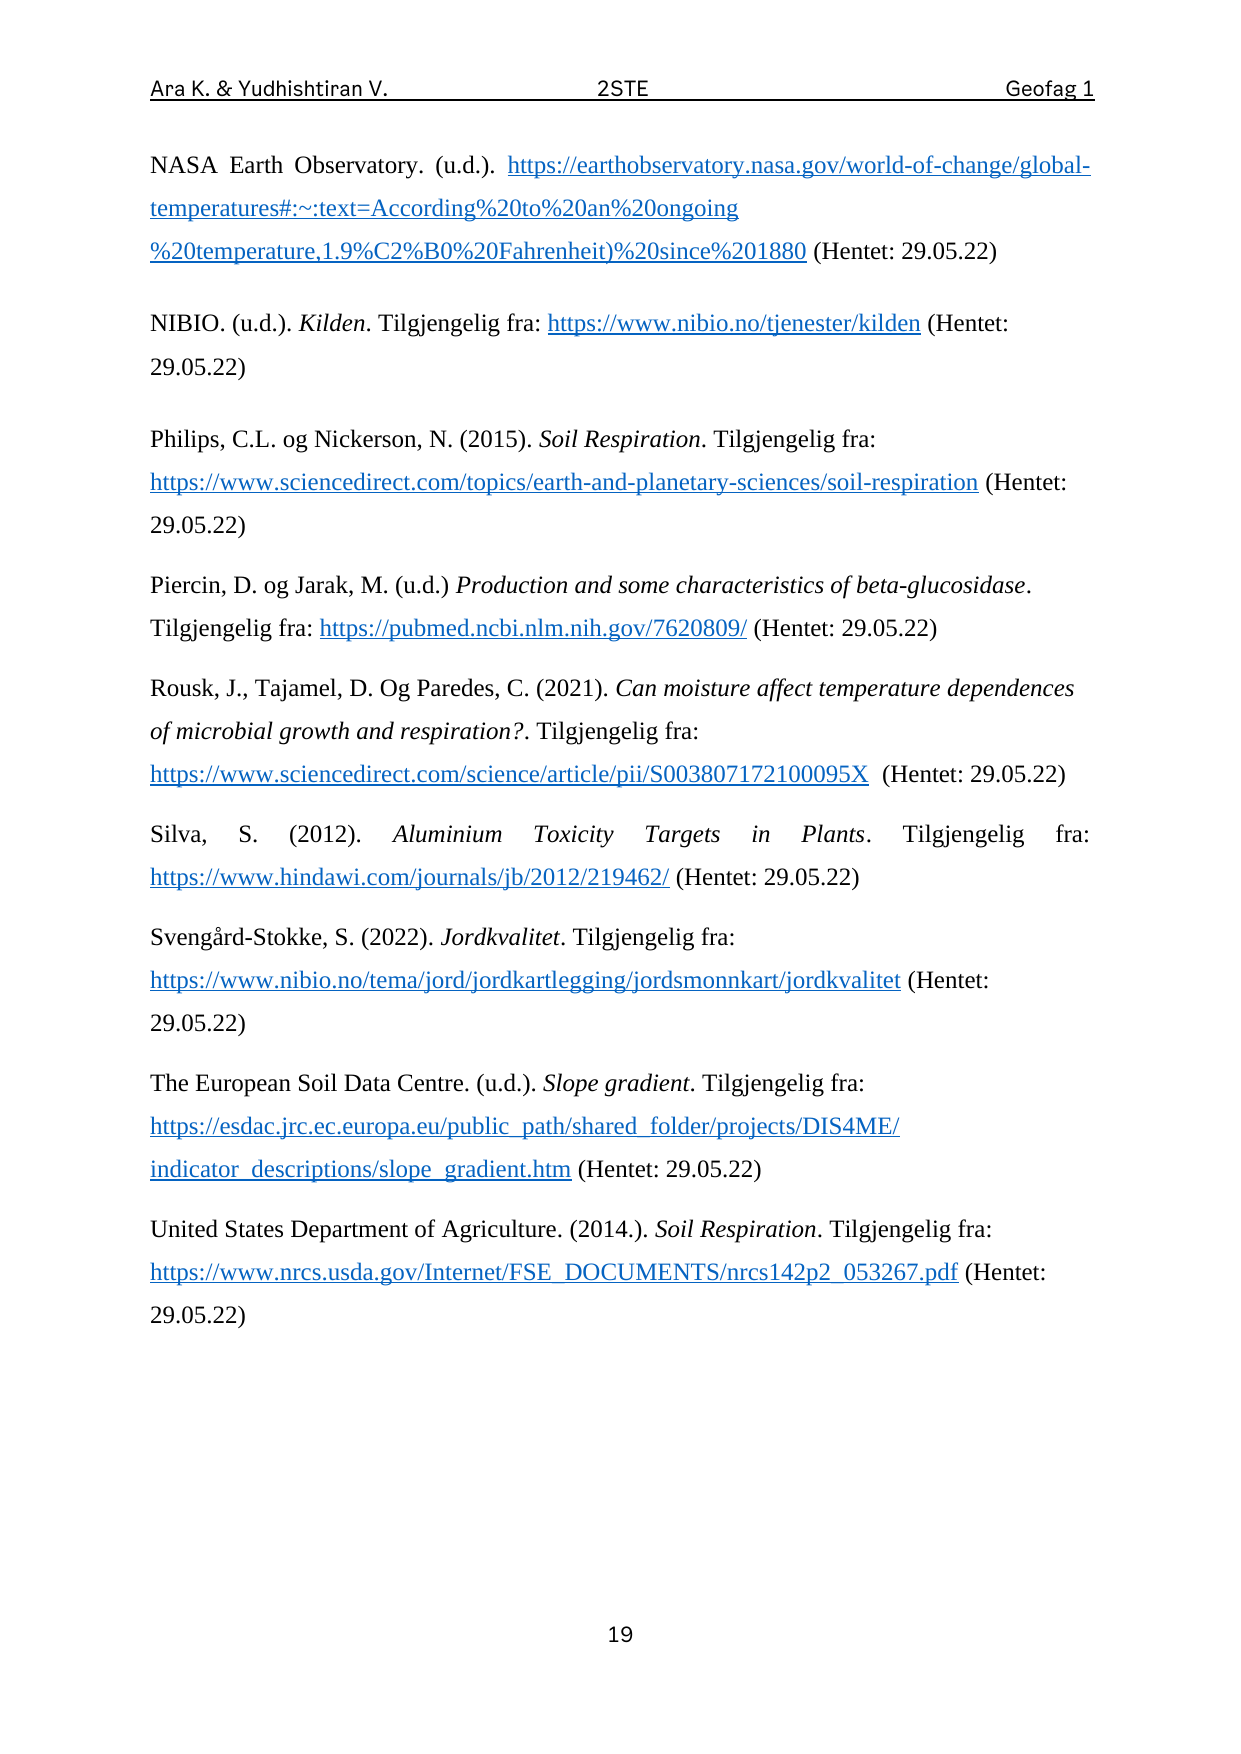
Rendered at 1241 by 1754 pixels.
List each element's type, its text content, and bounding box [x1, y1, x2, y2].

text The European Soil Data Centre. (u.d.). Slope gradient. Tilgjengelig fra: https://esdac.jrc.ec.europa.eu/public_path/shared_folder/projects/DIS4ME/indicator_descriptions/slope_gradient.htm (Hentet: 29.05.22) [150, 1068, 1090, 1183]
text NASA Earth Observatory. (u.d.). https://earthobservatory.nasa.gov/world-of-change/global-temperatures#:~:text=According%20to%20an%20ongoing%20temperature,1.9%C2%B0%20Fahrenheit)%20since%201880 (Hentet: 29.05.22) [150, 150, 1090, 265]
text Piercin, D. og Jarak, M. (u.d.) Production and some characteristics of beta-glucosidase. Tilgjengelig fra: https://pubmed.ncbi.nlm.nih.gov/7620809/ (Hentet: 29.05.22) [150, 570, 1090, 642]
text Rousk, J., Tajamel, D. Og Paredes, C. (2021). Can moisture affect temperature dependences of microbial growth and respiration?. Tilgjengelig fra: https://www.sciencedirect.com/science/article/pii/S003807172100095X (Hentet: 29.05.22) [150, 673, 1090, 788]
text NIBIO. (u.d.). Kilden. Tilgjengelig fra: https://www.nibio.no/tjenester/kilden (Hentet: 29.05.22) [150, 308, 1090, 380]
text Svengård-Stokke, S. (2022). Jordkvalitet. Tilgjengelig fra: https://www.nibio.no/tema/jord/jordkartlegging/jordsmonnkart/jordkvalitet (Hentet: 29.05.22) [150, 922, 1090, 1037]
text Philips, C.L. og Nickerson, N. (2015). Soil Respiration. Tilgjengelig fra: https://www.sciencedirect.com/topics/earth-and-planetary-sciences/soil-respiration (Hentet: 29.05.22) [150, 424, 1090, 539]
text United States Department of Agriculture. (2014.). Soil Respiration. Tilgjengelig fra: https://www.nrcs.usda.gov/Internet/FSE_DOCUMENTS/nrcs142p2_053267.pdf (Hentet: 29.05.22) [150, 1214, 1090, 1329]
text Silva, S. (2012). Aluminium Toxicity Targets in Plants. Tilgjengelig fra: https://www.hindawi.com/journals/jb/2012/219462/ (Hentet: 29.05.22) [150, 819, 1090, 891]
